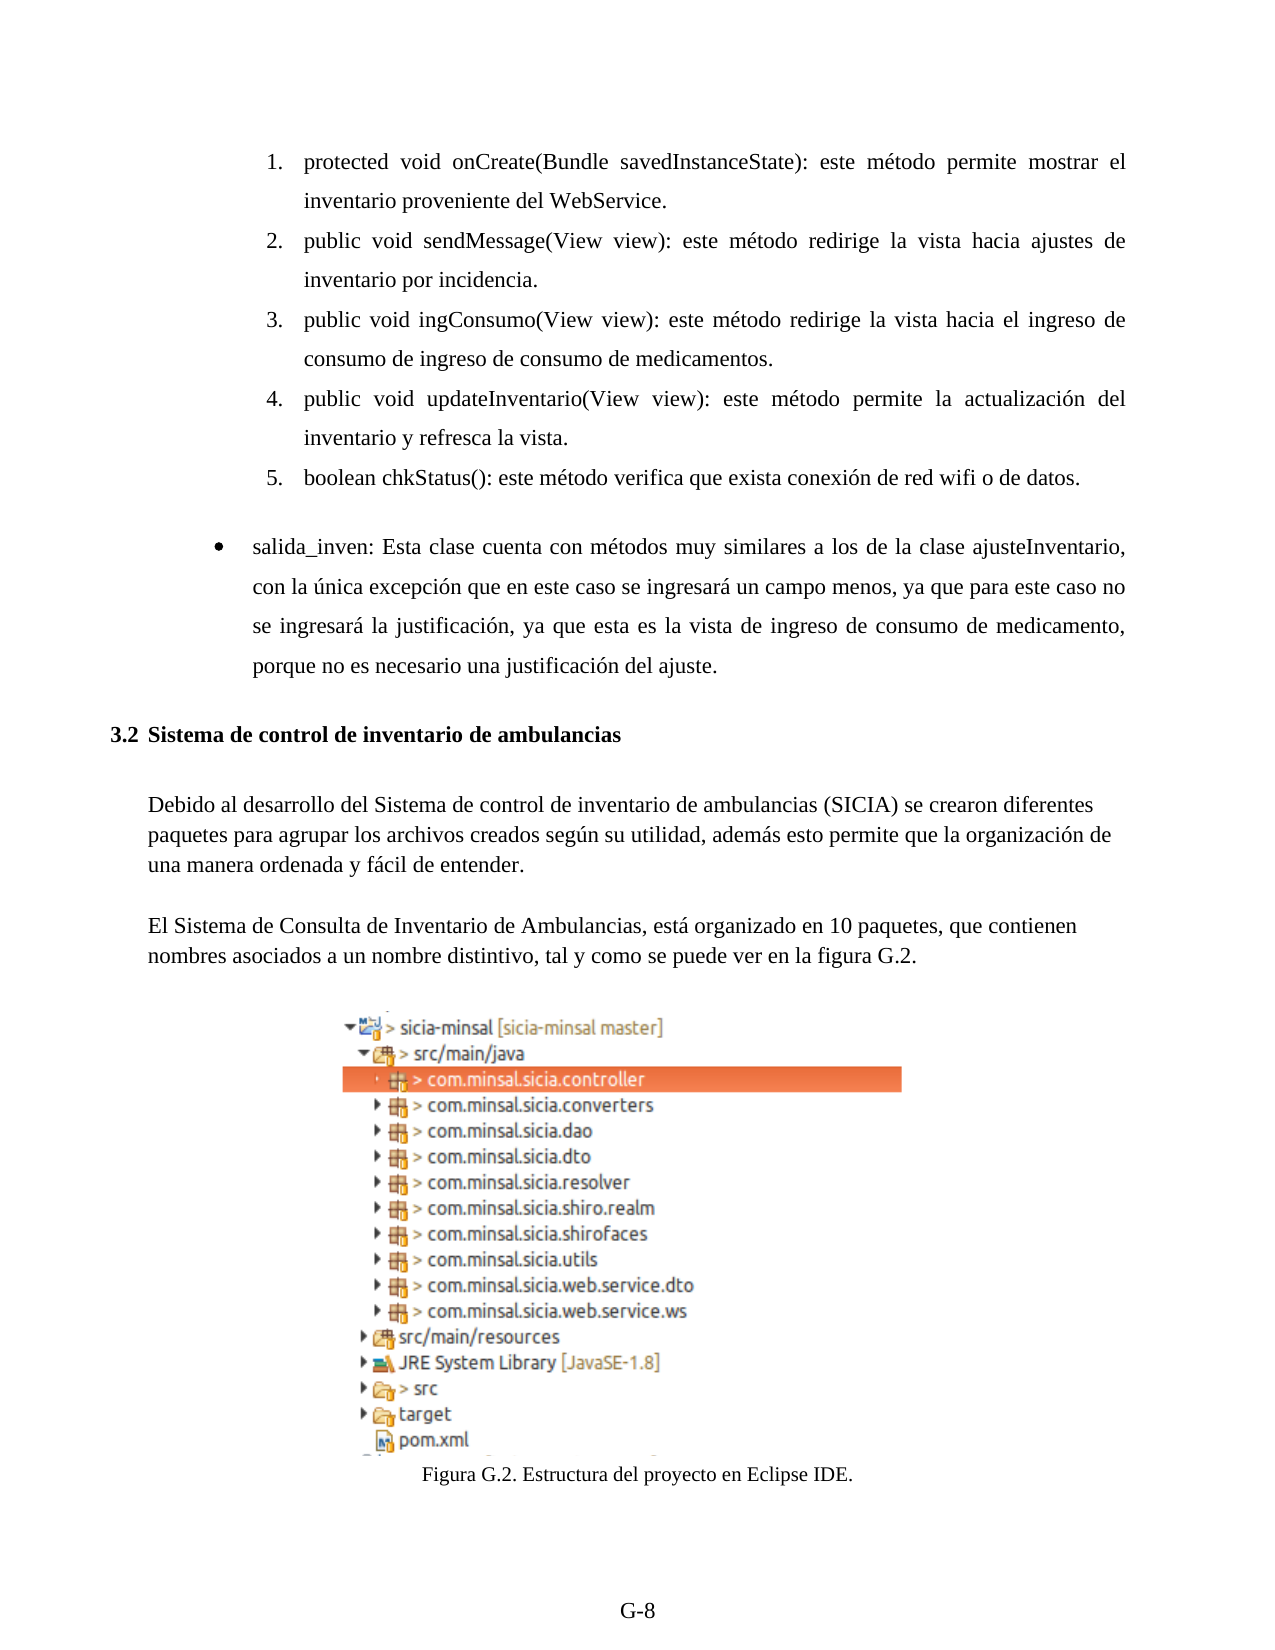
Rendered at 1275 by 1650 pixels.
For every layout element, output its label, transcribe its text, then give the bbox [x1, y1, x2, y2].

list salida_inven: Esta clase cuenta con métodos muy similares a los de la clase ajusteInventario, con la única excepción que en este caso se ingresará un campo menos, ya que para este caso no se ingresará la justificación, ya que esta es la vista de ingreso de consumo de medicamento, porque no es necesario una justificación del ajuste. [215, 533, 1127, 678]
list public void ingConsumo(View view): este método redirige la vista hacia el ingreso de consumo de ingreso de consumo de medicamentos. [266, 306, 1127, 371]
list protected void onCreate(Bundle savedInstanceState): este método permite mostrar el inventario proveniente del WebService. [266, 148, 1127, 213]
text Debido al desarrollo del Sistema de control de inventario de ambulancias (SICIA) se crearon diferentes paquetes para agrupar los archivos creados según su utilidad, además esto permite que la organización de una manera ordenada y fácil de entender. [148, 791, 1127, 878]
list public void updateInventario(View view): este método permite la actualización del inventario y refresca la vista. [266, 384, 1127, 450]
text El Sistema de Consulta de Inventario de Ambulancias, está organizado en 10 paquetes, que contienen nombres asociados a un nombre distintivo, tal y como se puede ver en la figura G.2. [148, 912, 1127, 968]
list boolean chkStatus(): este método verifica que exista conexión de red wifi o de datos. [266, 463, 1127, 490]
text Figura G.2. Estructura del proyecto en Eclipse IDE. [148, 1462, 1127, 1486]
picture [340, 1011, 902, 1456]
list public void sendMessage(View view): este método redirige la vista hacia ajustes de inventario por incidencia. [266, 227, 1127, 292]
list Sistema de control de inventario de ambulancias [110, 721, 1127, 748]
